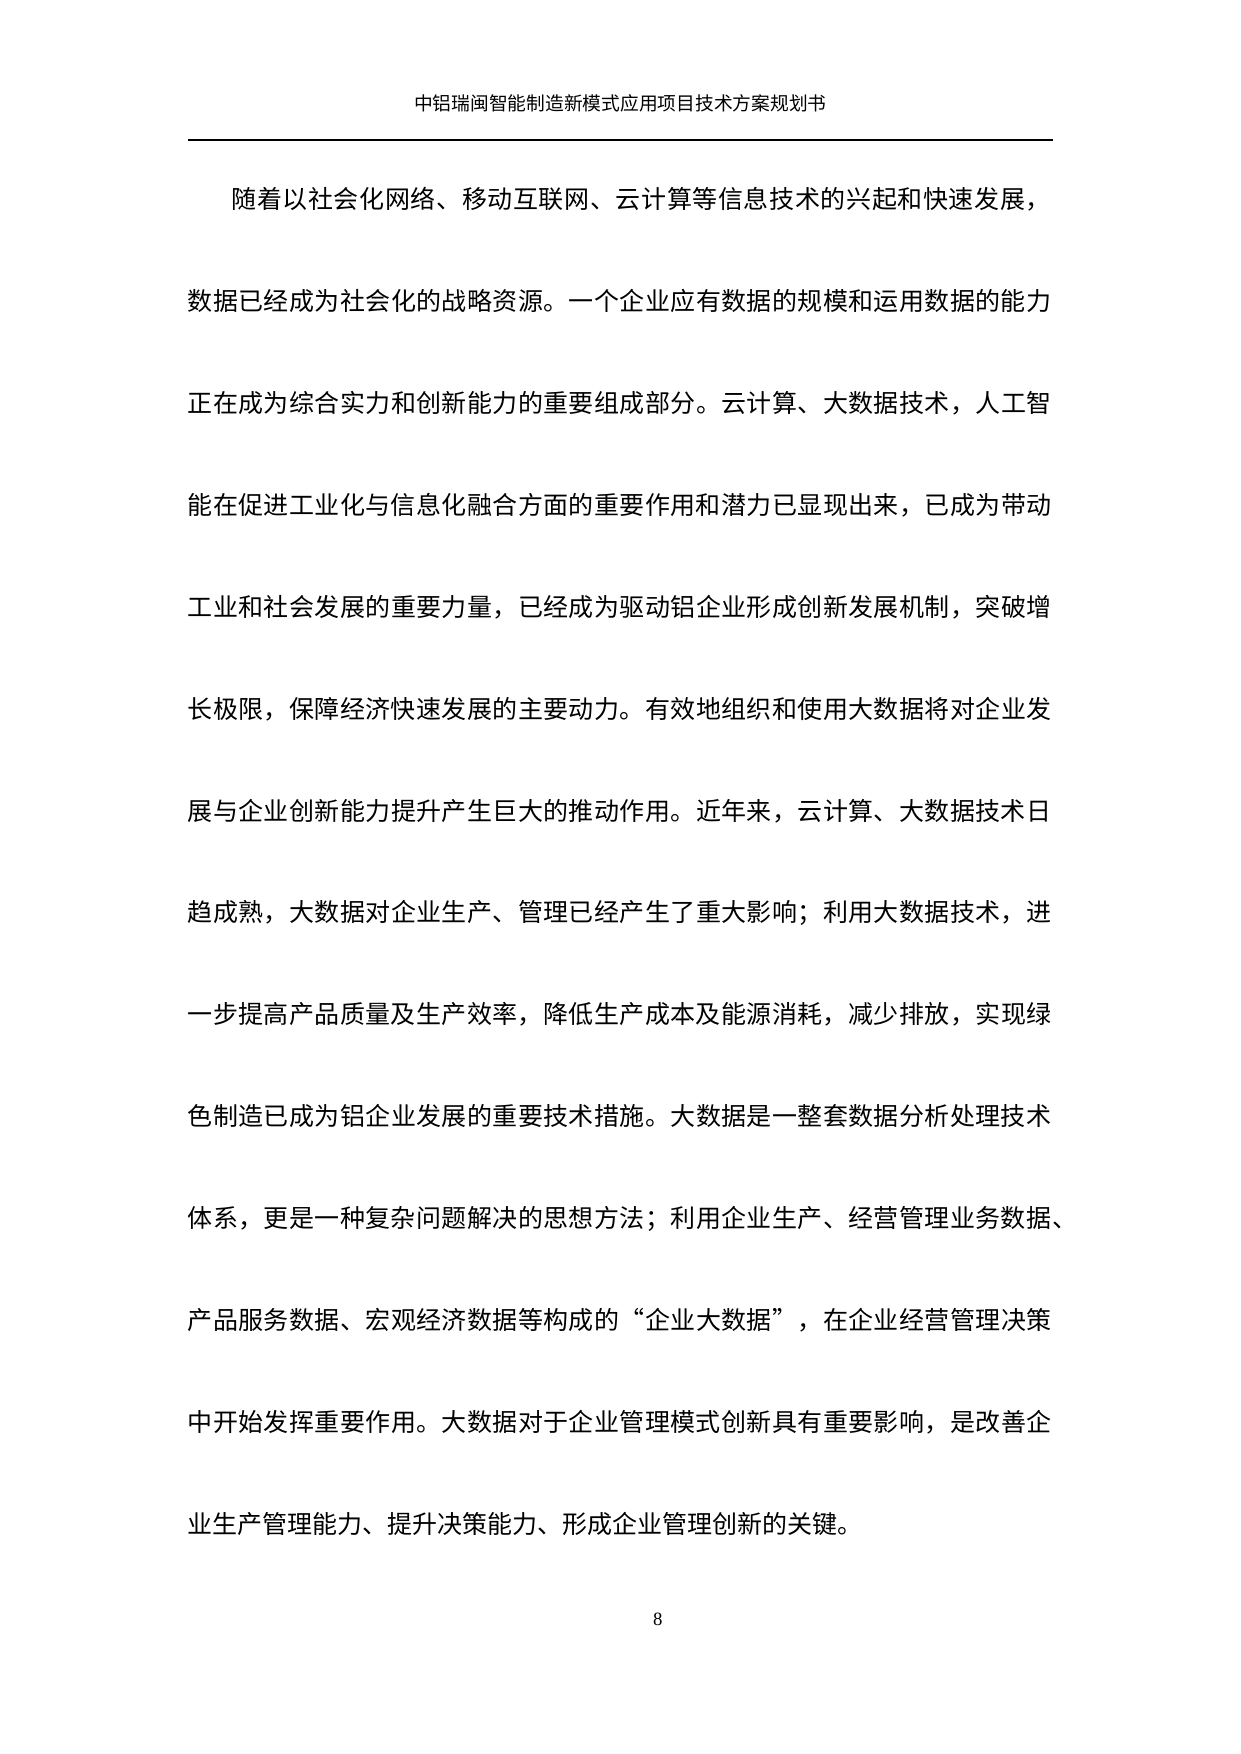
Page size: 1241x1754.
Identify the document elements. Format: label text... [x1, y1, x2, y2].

text 随着以社会化网络、移动互联网、云计算等信息技术的兴起和快速发展，数据已经成为社会化的战略资源。一个企业应有数据的规模和运用数据的能力正在成为综合实力和创新能力的重要组成部分。云计算、大数据技术，人工智能在促进工业化与信息化融合方面的重要作用和潜力已显现出来，已成为带动工业和社会发展的重要力量，已经成为驱动铝企业形成创新发展机制，突破增长极限，保障经济快速发展的主要动力。有效地组织和使用大数据将对企业发展与企业创新能力提升产生巨大的推动作用。近年来，云计算、大数据技术日趋成熟，大数据对企业生产、管理已经产生了重大影响；利用大数据技术，进一步提高产品质量及生产效率，降低生产成本及能源消耗，减少排放，实现绿色制造已成为铝企业发展的重要技术措施。大数据是一整套数据分析处理技术体系，更是一种复杂问题解决的思想方法；利用企业生产、经营管理业务数据、产品服务数据、宏观经济数据等构成的“企业大数据”，在企业经营管理决策中开始发挥重要作用。大数据对于企业管理模式创新具有重要影响，是改善企业生产管理能力、提升决策能力、形成企业管理创新的关键。 [187, 164, 1053, 1556]
